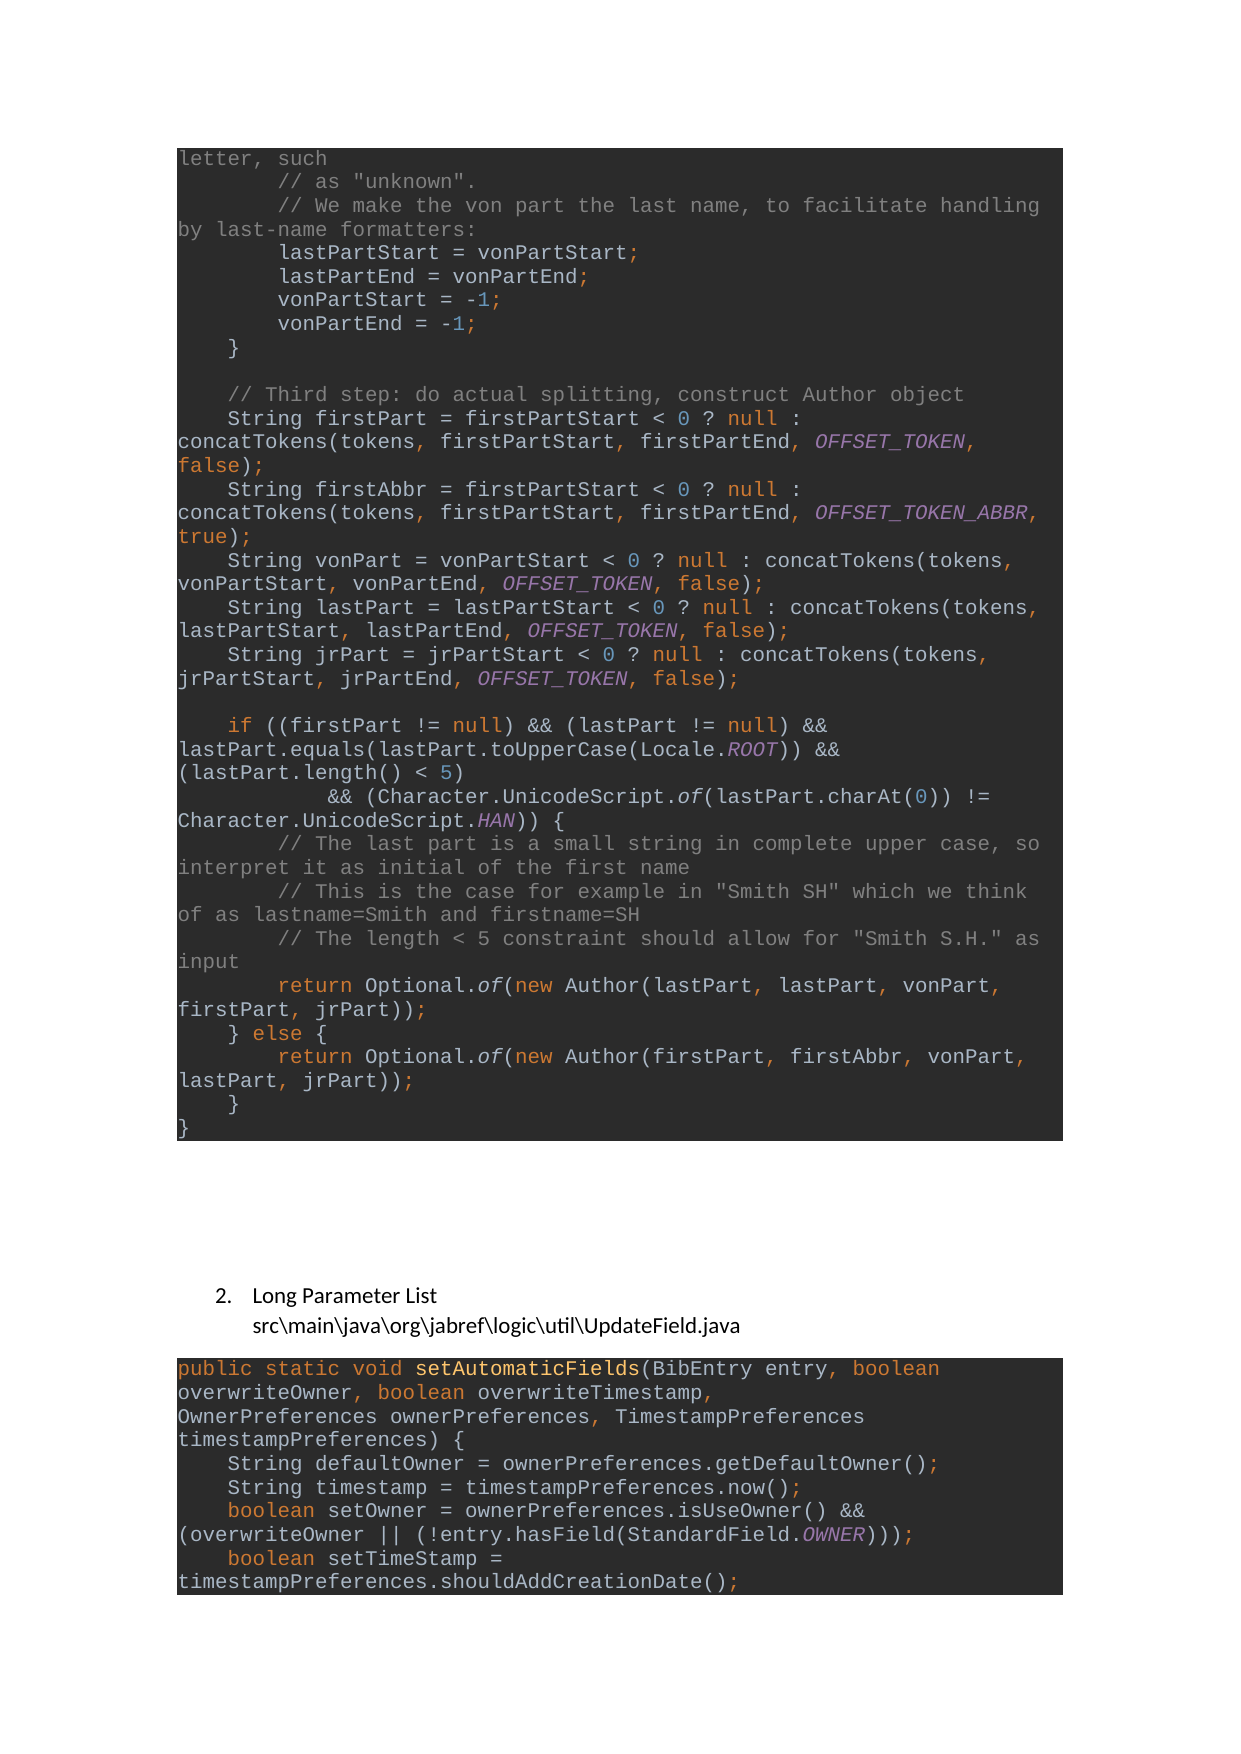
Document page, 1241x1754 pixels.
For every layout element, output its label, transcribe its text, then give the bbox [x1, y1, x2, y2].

list src\main\java\org\jabref\logic\util\UpdateField.java [252, 1312, 1063, 1339]
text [177, 148, 1063, 1141]
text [177, 1358, 1063, 1595]
list Long Parameter List [215, 1281, 1063, 1309]
